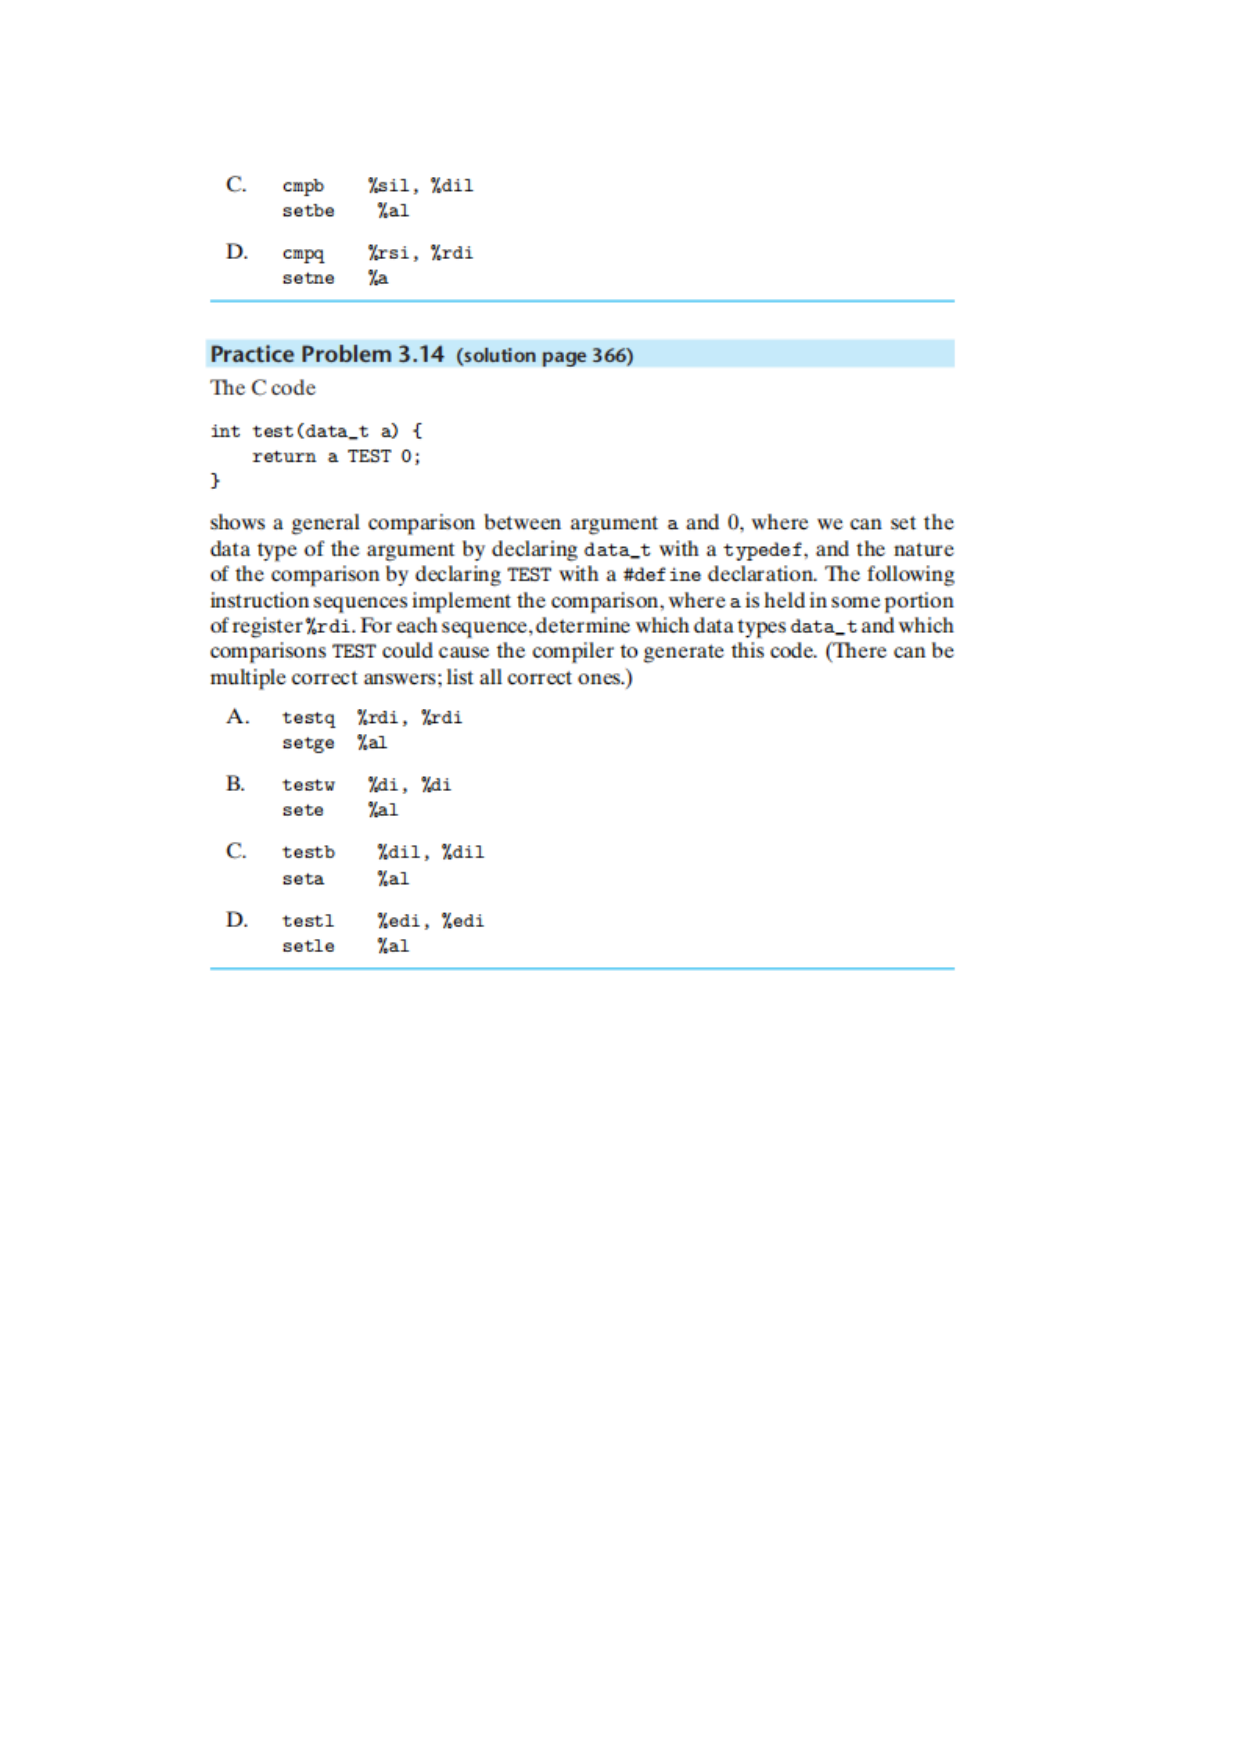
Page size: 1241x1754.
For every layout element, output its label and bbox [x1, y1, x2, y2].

picture [187, 151, 1013, 999]
